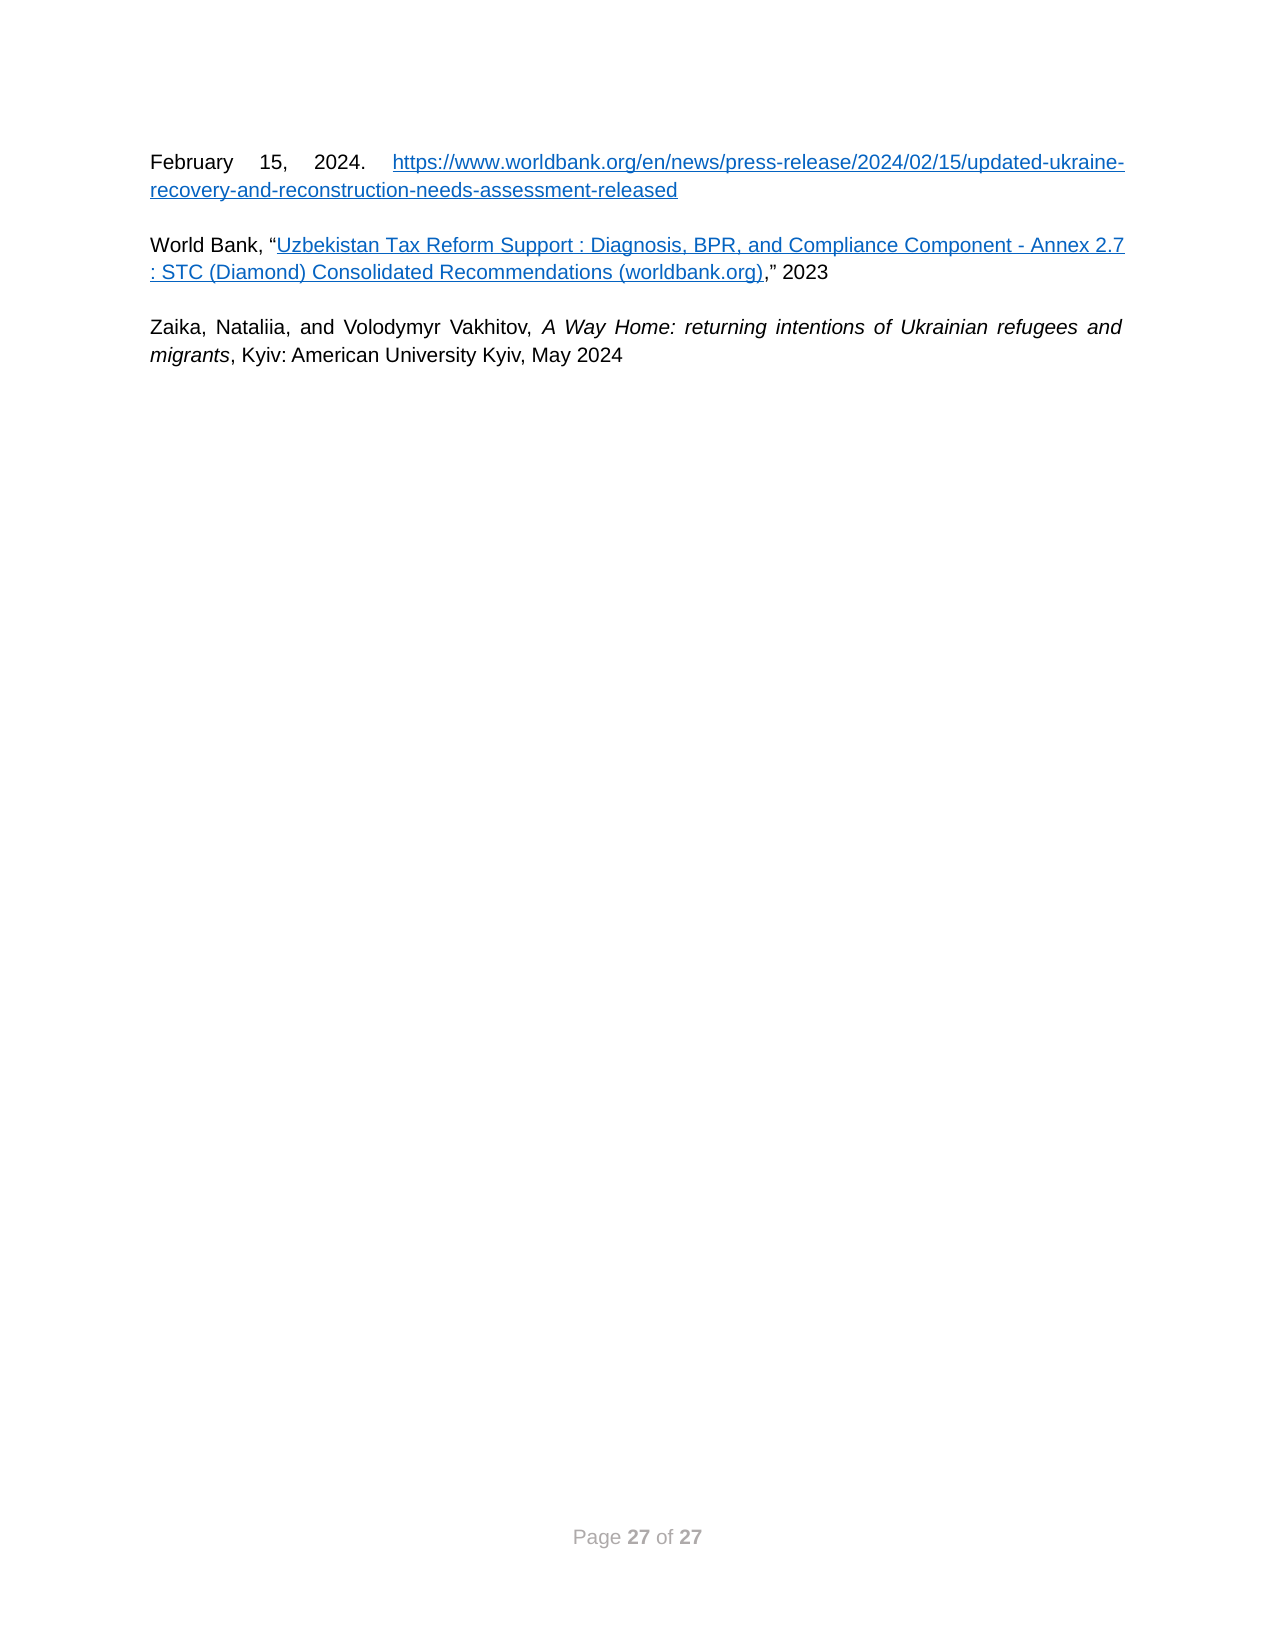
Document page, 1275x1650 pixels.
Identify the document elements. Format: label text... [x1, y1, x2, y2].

text Zaika, Nataliia, and Volodymyr Vakhitov, A Way Home: returning intentions of Ukrainian refugees and migrants, Kyiv: American University Kyiv, May 2024 [150, 315, 1125, 366]
text World Bank, “Uzbekistan Tax Reform Support : Diagnosis, BPR, and Compliance Component - Annex 2.7 : STC (Diamond) Consolidated Recommendations (worldbank.org),” 2023 [150, 232, 1125, 284]
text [150, 150, 1125, 201]
